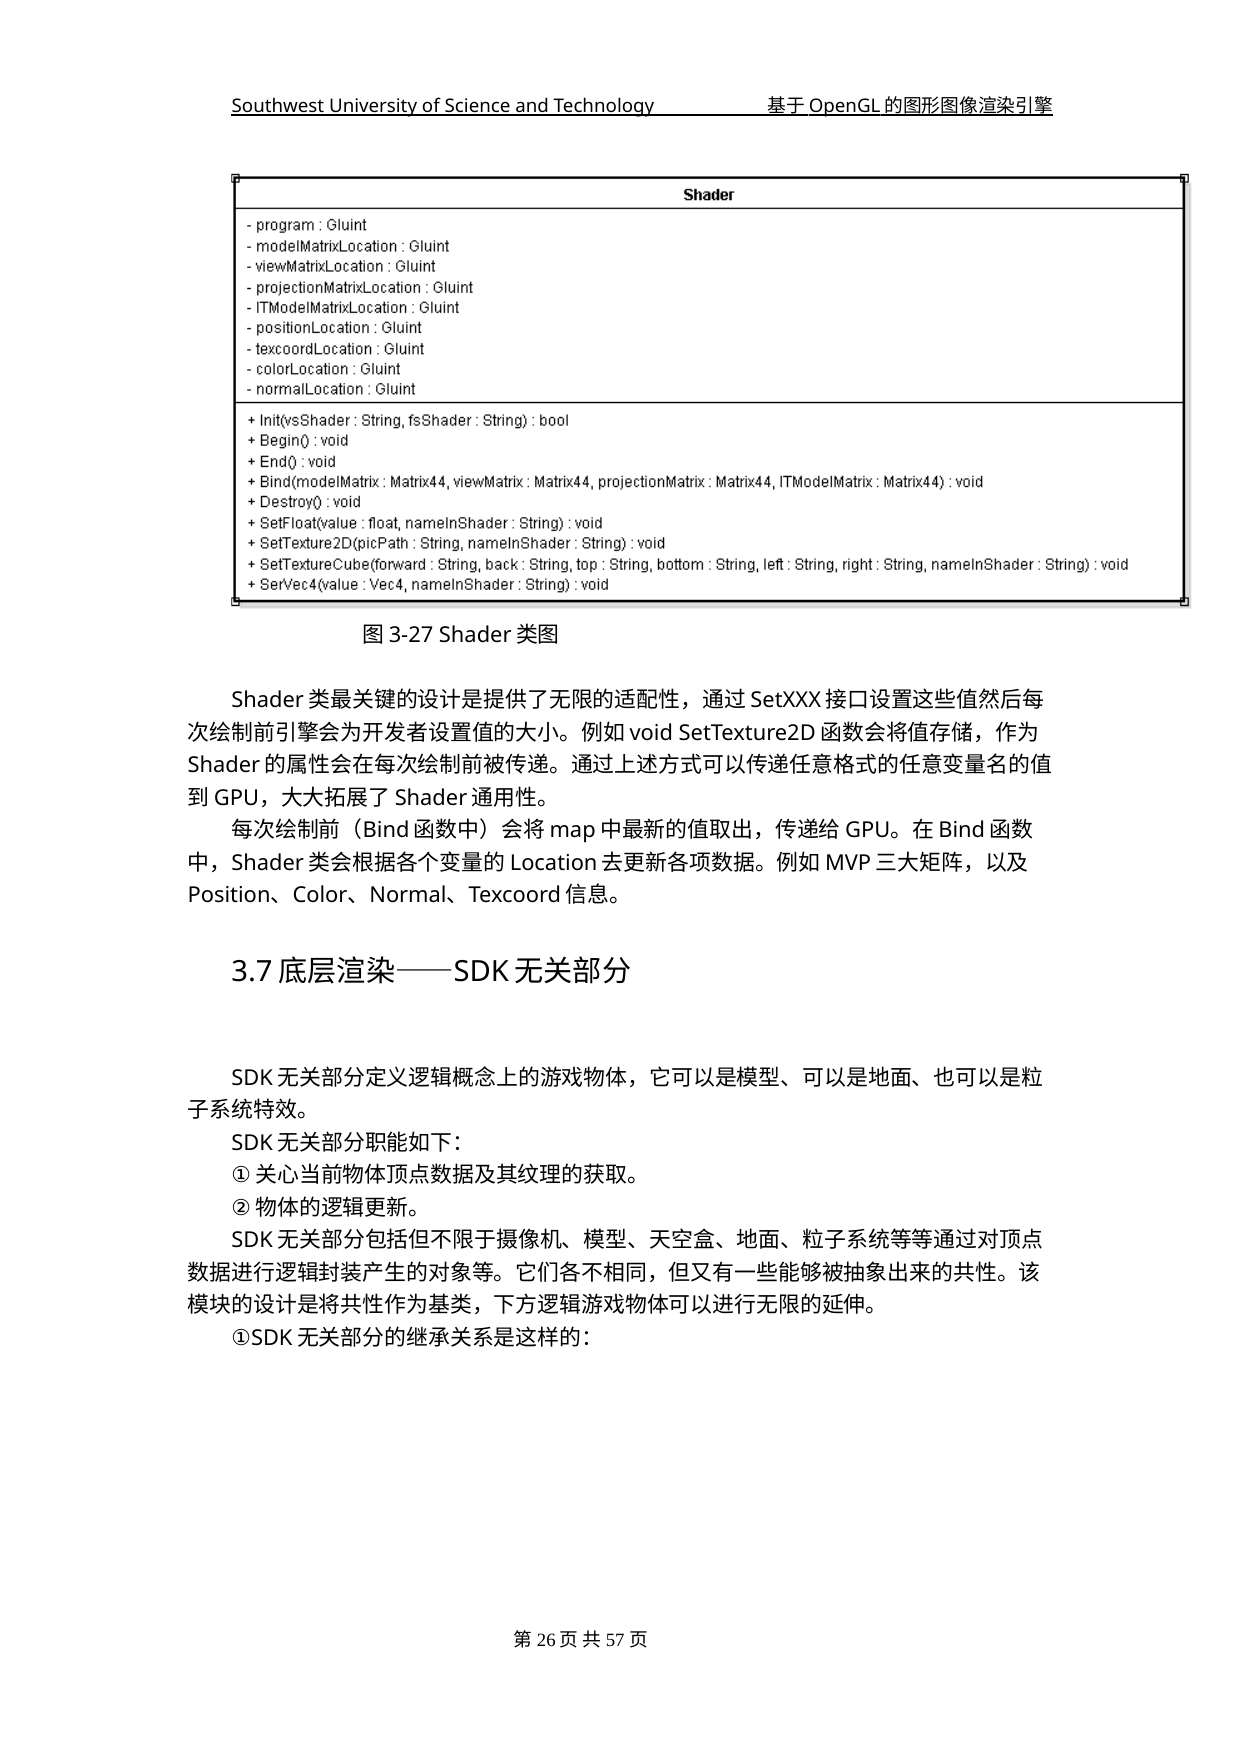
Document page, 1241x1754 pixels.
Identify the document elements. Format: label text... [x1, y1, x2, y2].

subtitle 3.7底层渲染——SDK无关部分 [187, 937, 1053, 1002]
text 每次绘制前（Bind函数中）会将map中最新的值取出，传递给GPU。在Bind函数中，Shader类会根据各个变量的Location去更新各项数据。例如MVP三大矩阵，以及Position、Color、Normal、Texcoord信息。 [187, 812, 1053, 909]
picture [231, 164, 1199, 615]
text ①关心当前物体顶点数据及其纹理的获取。 [187, 1157, 1053, 1189]
text SDK无关部分定义逻辑概念上的游戏物体，它可以是模型、可以是地面、也可以是粒子系统特效。 [187, 1059, 1053, 1124]
text ②物体的逻辑更新。 [187, 1189, 1053, 1222]
text SDK无关部分包括但不限于摄像机、模型、天空盒、地面、粒子系统等等通过对顶点数据进行逻辑封装产生的对象等。它们各不相同，但又有一些能够被抽象出来的共性。该模块的设计是将共性作为基类，下方逻辑游戏物体可以进行无限的延伸。 [187, 1222, 1053, 1319]
text Shader类最关键的设计是提供了无限的适配性，通过SetXXX接口设置这些值然后每次绘制前引擎会为开发者设置值的大小。例如void SetTexture2D函数会将值存储，作为Shader的属性会在每次绘制前被传递。通过上述方式可以传递任意格式的任意变量名的值到GPU，大大拓展了Shader通用性。 [187, 682, 1053, 812]
text 图3-27 Shader类图 [187, 617, 1053, 649]
text ①SDK无关部分的继承关系是这样的： [187, 1319, 1053, 1352]
text SDK无关部分职能如下： [187, 1124, 1053, 1157]
